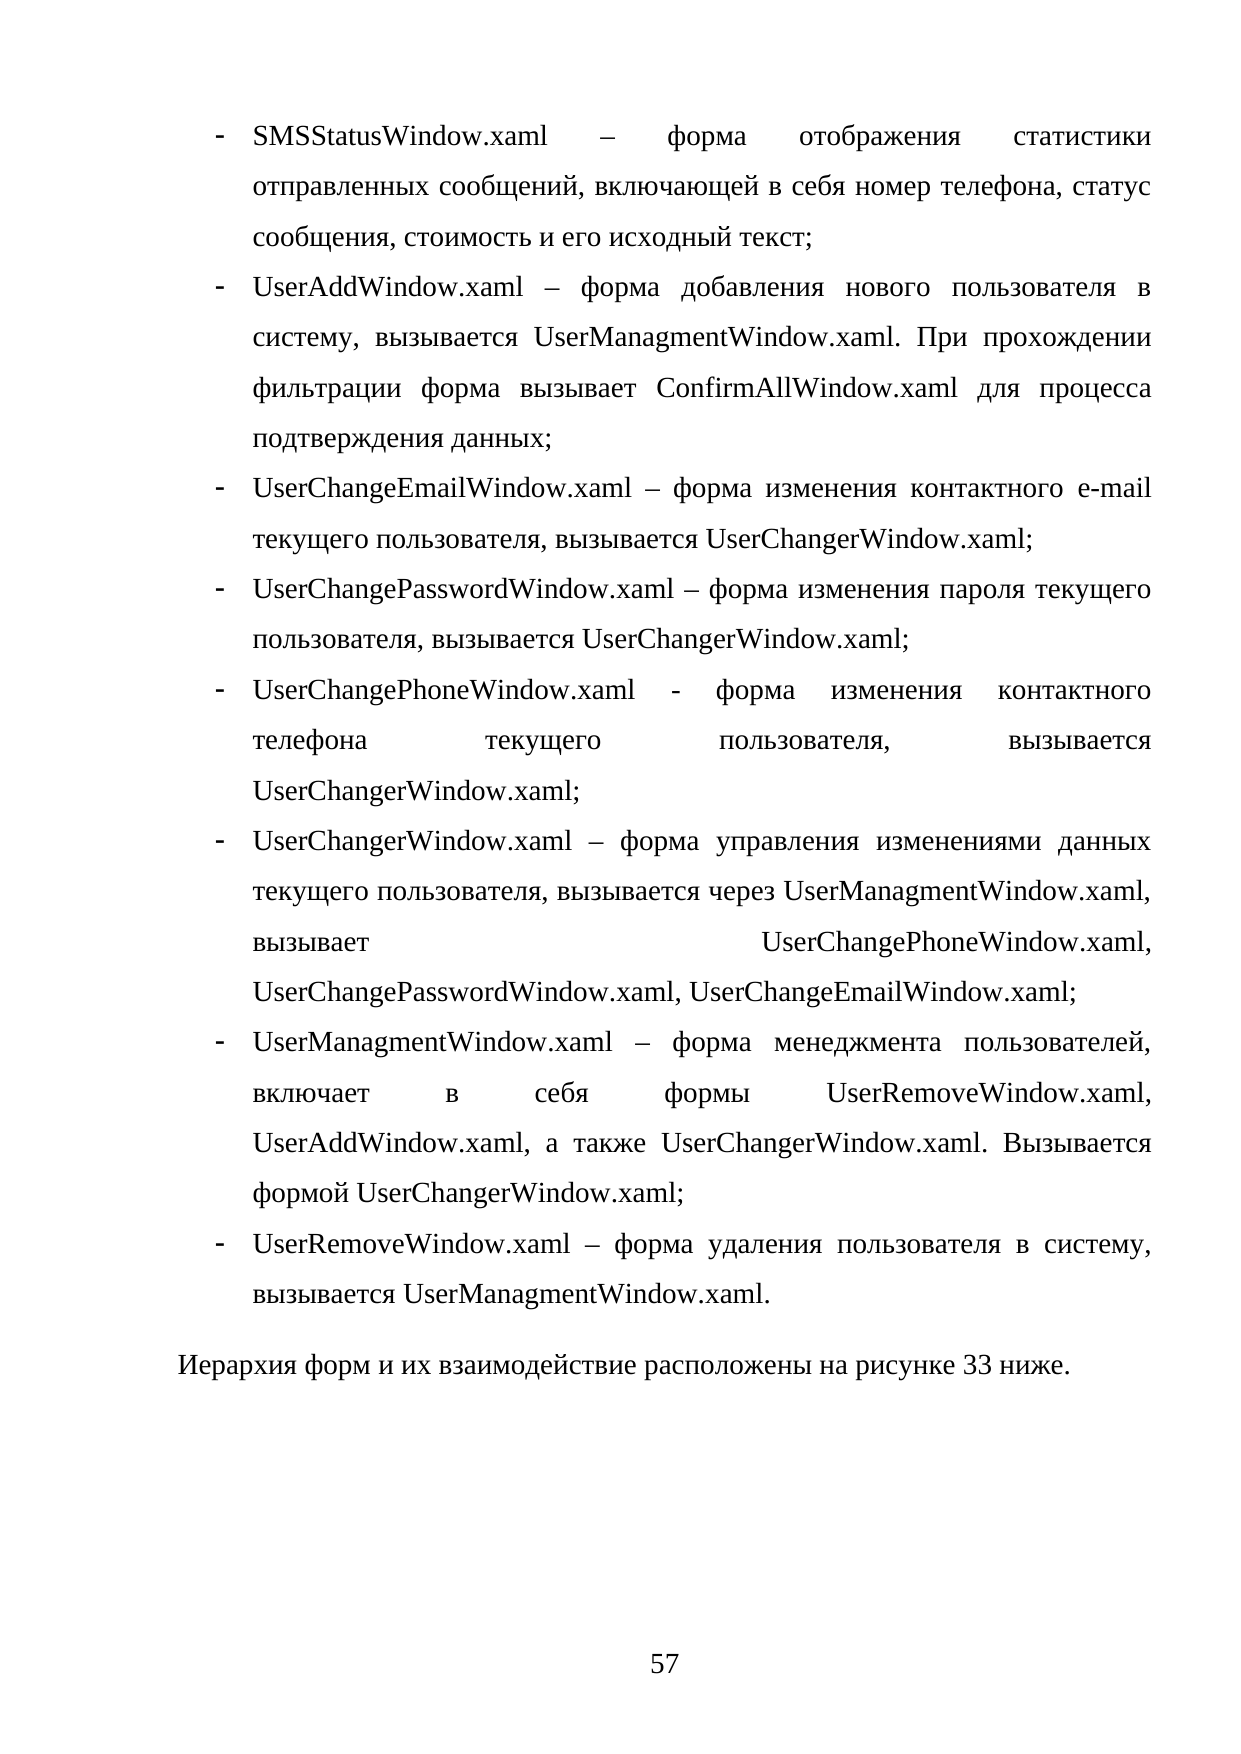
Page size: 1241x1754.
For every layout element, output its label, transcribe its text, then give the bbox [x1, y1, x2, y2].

list SMSStatusWindow.xaml – форма отображения статистики отправленных сообщений, включающей в себя номер телефона, статус сообщения, стоимость и его исходный текст; [215, 118, 1152, 252]
list UserRemoveWindow.xaml – форма удаления пользователя в систему, вызывается UserManagmentWindow.xaml. [215, 1226, 1152, 1310]
list UserChangerWindow.xaml – форма управления изменениями данных текущего пользователя, вызывается через UserManagmentWindow.xaml, вызывает UserChangePhoneWindow.xaml, UserChangePasswordWindow.xaml, UserChangeEmailWindow.xaml; [215, 823, 1152, 1008]
list UserChangeEmailWindow.xaml – форма изменения контактного e-mail текущего пользователя, вызывается UserChangerWindow.xaml; [215, 471, 1152, 554]
list UserChangePasswordWindow.xaml – форма изменения пароля текущего пользователя, вызывается UserChangerWindow.xaml; [215, 571, 1152, 655]
list UserChangePhoneWindow.xaml - форма изменения контактного телефона текущего пользователя, вызывается UserChangerWindow.xaml; [215, 672, 1152, 806]
list UserAddWindow.xaml – форма добавления нового пользователя в систему, вызывается UserManagmentWindow.xaml. При прохождении фильтрации форма вызывает ConfirmAllWindow.xaml для процесса подтверждения данных; [215, 269, 1152, 454]
text Иерархия форм и их взаимодействие расположены на рисунке 33 ниже. [177, 1347, 1152, 1381]
list UserManagmentWindow.xaml – форма менеджмента пользователей, включает в себя формы UserRemoveWindow.xaml, UserAddWindow.xaml, а также UserChangerWindow.xaml. Вызывается формой UserChangerWindow.xaml; [215, 1024, 1152, 1209]
